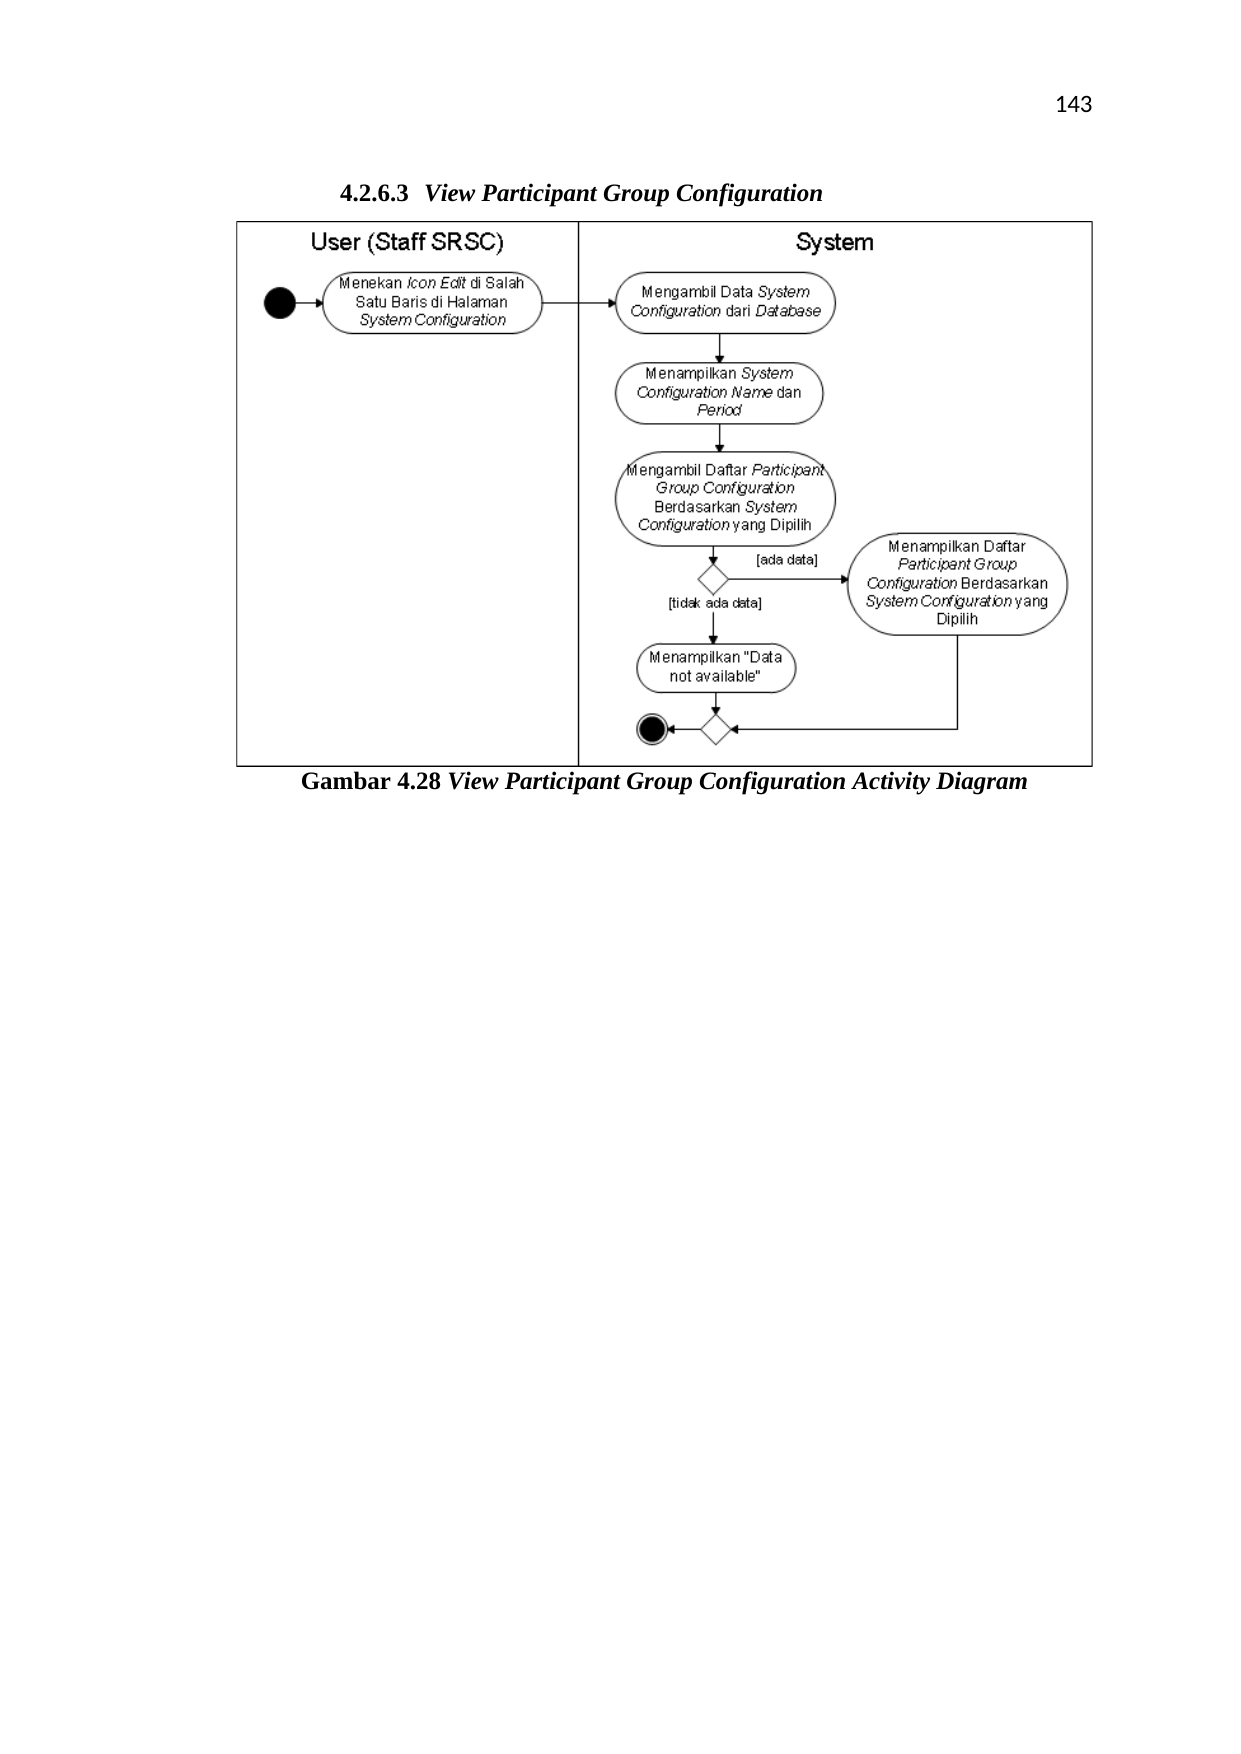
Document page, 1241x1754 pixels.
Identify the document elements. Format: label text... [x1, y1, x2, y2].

picture [236, 221, 1093, 767]
text View Participant Group Configuration [340, 178, 1092, 207]
